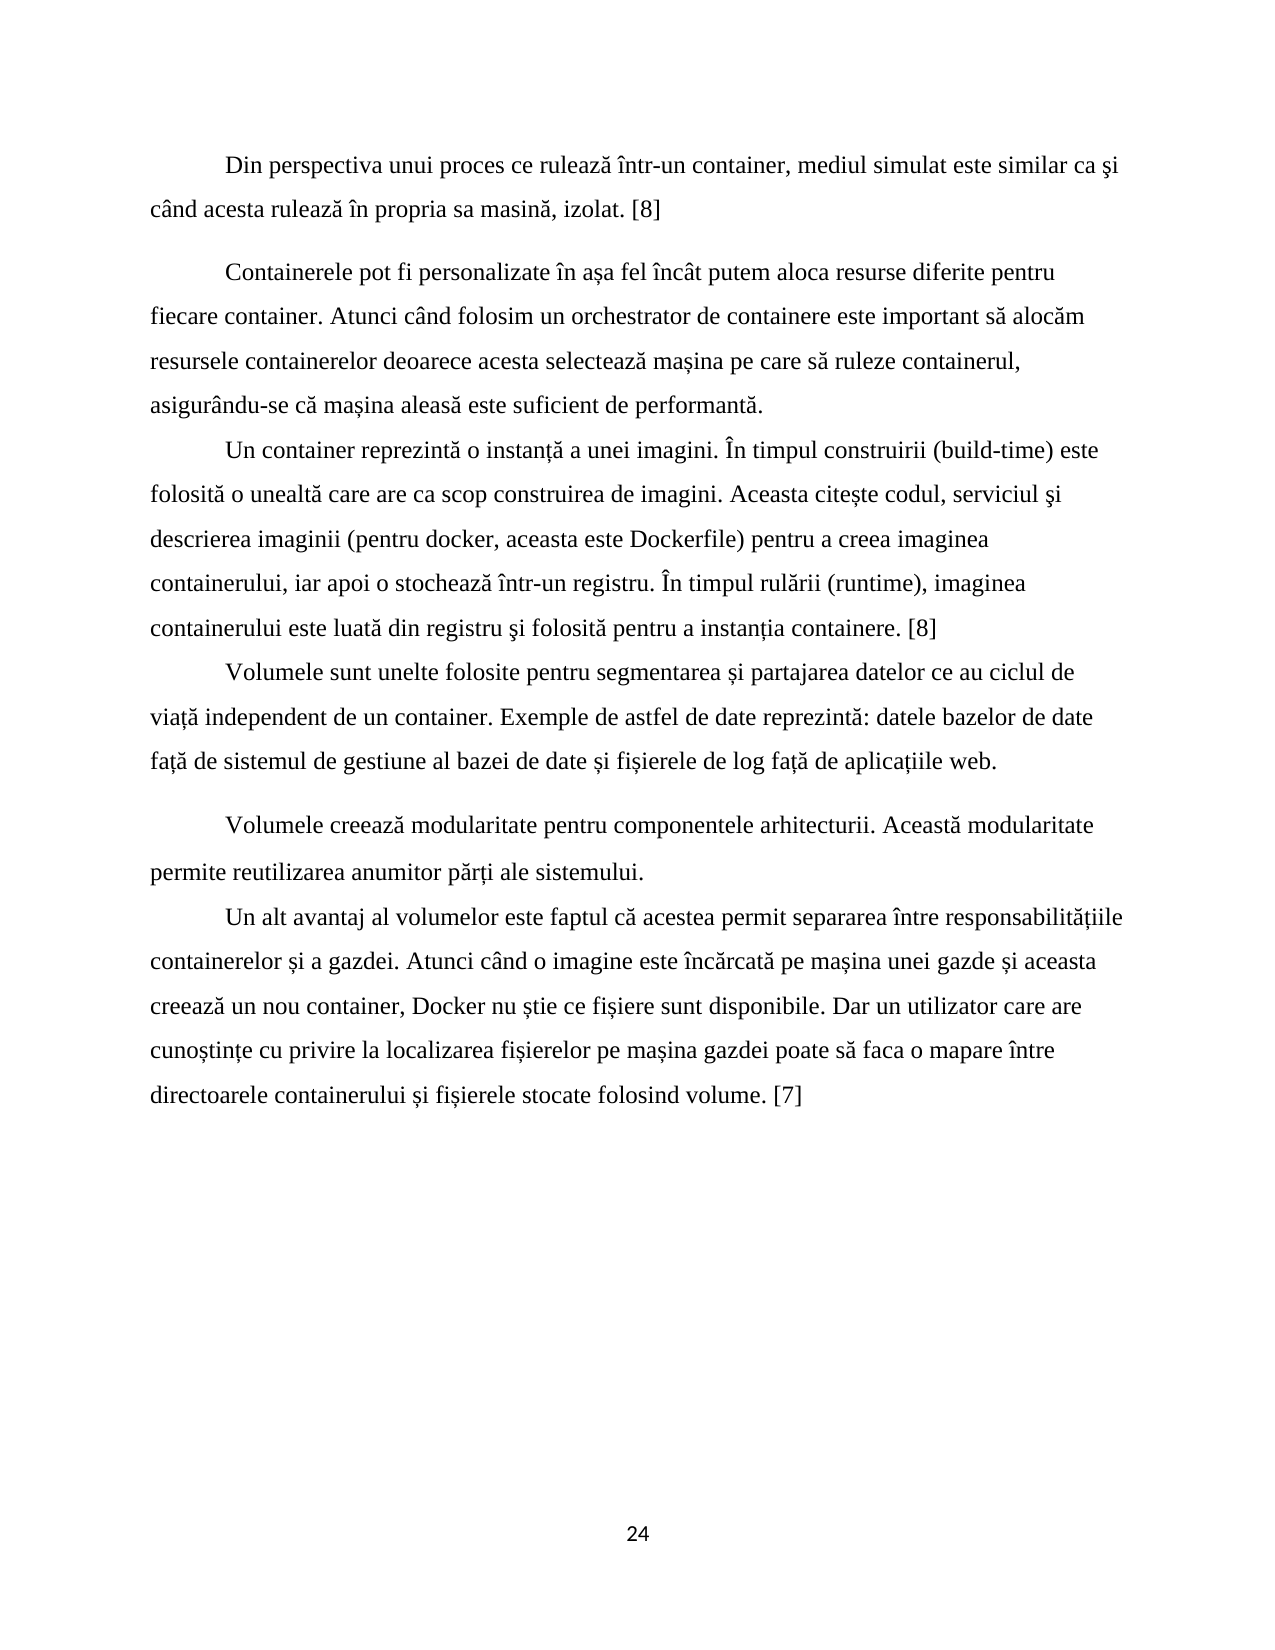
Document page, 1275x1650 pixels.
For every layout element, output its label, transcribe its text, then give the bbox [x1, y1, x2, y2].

text Containerele pot fi personalizate în așa fel încât putem aloca resurse diferite pentru fiecare container. Atunci când folosim un orchestrator de containere este important să alocăm resursele containerelor deoarece acesta selectează mașina pe care să ruleze containerul, asigurându-se că mașina aleasă este suficient de performantă. Un container reprezintă o instanță a unei imagini. În timpul construirii (build-time) este folosită o unealtă care are ca scop construirea de imagini. Aceasta citește codul, serviciul şi descrierea imaginii (pentru docker, aceasta este Dockerfile) pentru a creea imaginea containerului, iar apoi o stochează într-un registru. În timpul rulării (runtime), imaginea containerului este luată din registru şi folosită pentru a instanția containere. [8] Volumele sunt unelte folosite pentru segmentarea și partajarea datelor ce au ciclul de viață independent de un container. Exemple de astfel de date reprezintă: datele bazelor de date față de sistemul de gestiune al bazei de date și fișierele de log față de aplicațiile web. Volumele creează modularitate pentru componentele arhitecturii. Această modularitate permite reutilizarea anumitor părți ale sistemului. Un alt avantaj al volumelor este faptul că acestea permit separarea între responsabilitățiile containerelor și a gazdei. Atunci când o imagine este încărcată pe mașina unei gazde și aceasta creează un nou container, Docker nu știe ce fișiere sunt disponibile. Dar un utilizator care are cunoștințe cu privire la localizarea fișierelor pe mașina gazdei poate să faca o mapare între directoarele containerului și fișierele stocate folosind volume. [7] [150, 257, 1125, 1218]
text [150, 150, 1125, 223]
